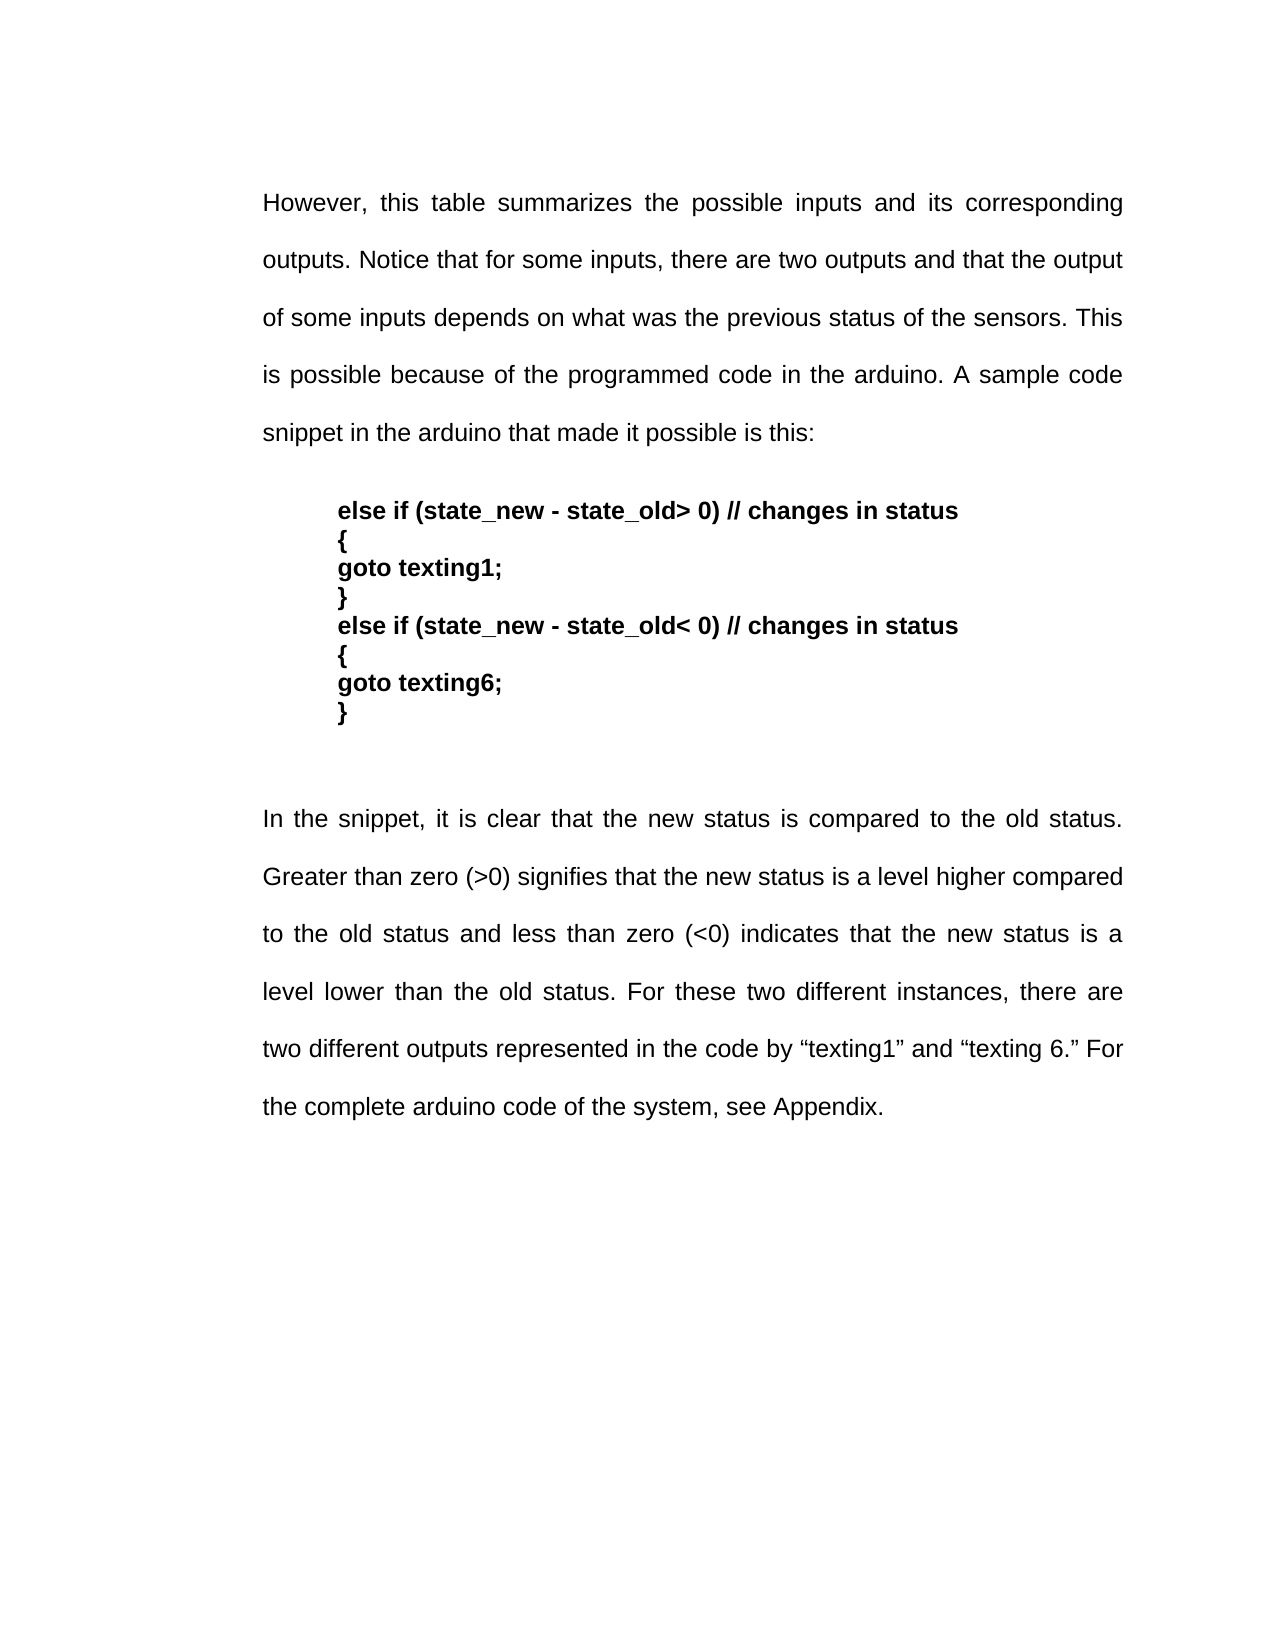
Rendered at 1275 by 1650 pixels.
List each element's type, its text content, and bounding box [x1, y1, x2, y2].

text } [262, 697, 1125, 726]
text { [262, 524, 1125, 553]
text In the snippet, it is clear that the new status is compared to the old status. Greater than zero (>0) signifies that the new status is a level higher compared to the old status and less than zero (<0) indicates that the new status is a level lower than the old status. For these two different instances, there are two different outputs represented in the code by “texting1” and “texting 6.” For the complete arduino code of the system, see Appendix. [262, 804, 1125, 1120]
text { [262, 639, 1125, 668]
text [262, 187, 1125, 446]
text else if (state_new - state_old> 0) // changes in status [262, 496, 1125, 524]
text goto texting1; [262, 553, 1125, 582]
text } [262, 582, 1125, 611]
text else if (state_new - state_old< 0) // changes in status [262, 611, 1125, 639]
text goto texting6; [262, 668, 1125, 697]
